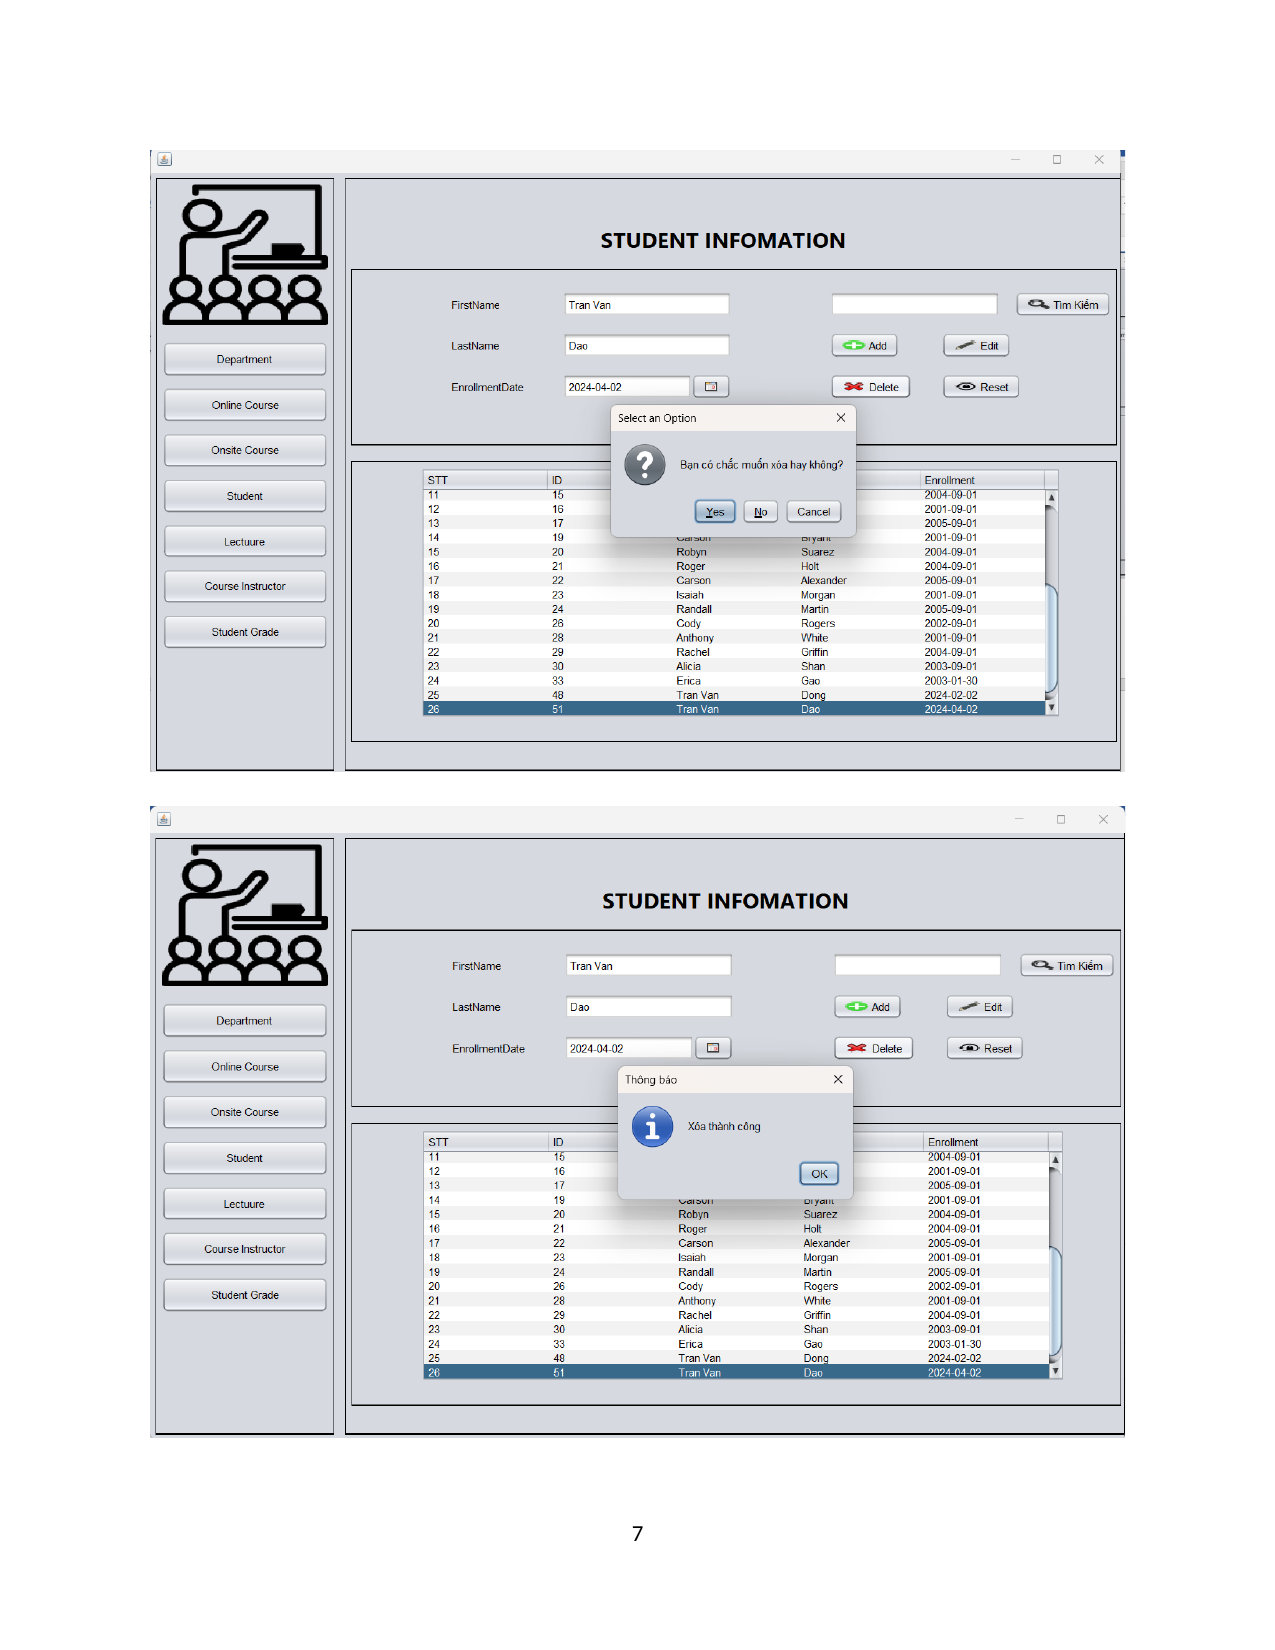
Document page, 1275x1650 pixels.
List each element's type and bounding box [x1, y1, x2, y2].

picture [150, 806, 1125, 1438]
picture [150, 150, 1125, 772]
